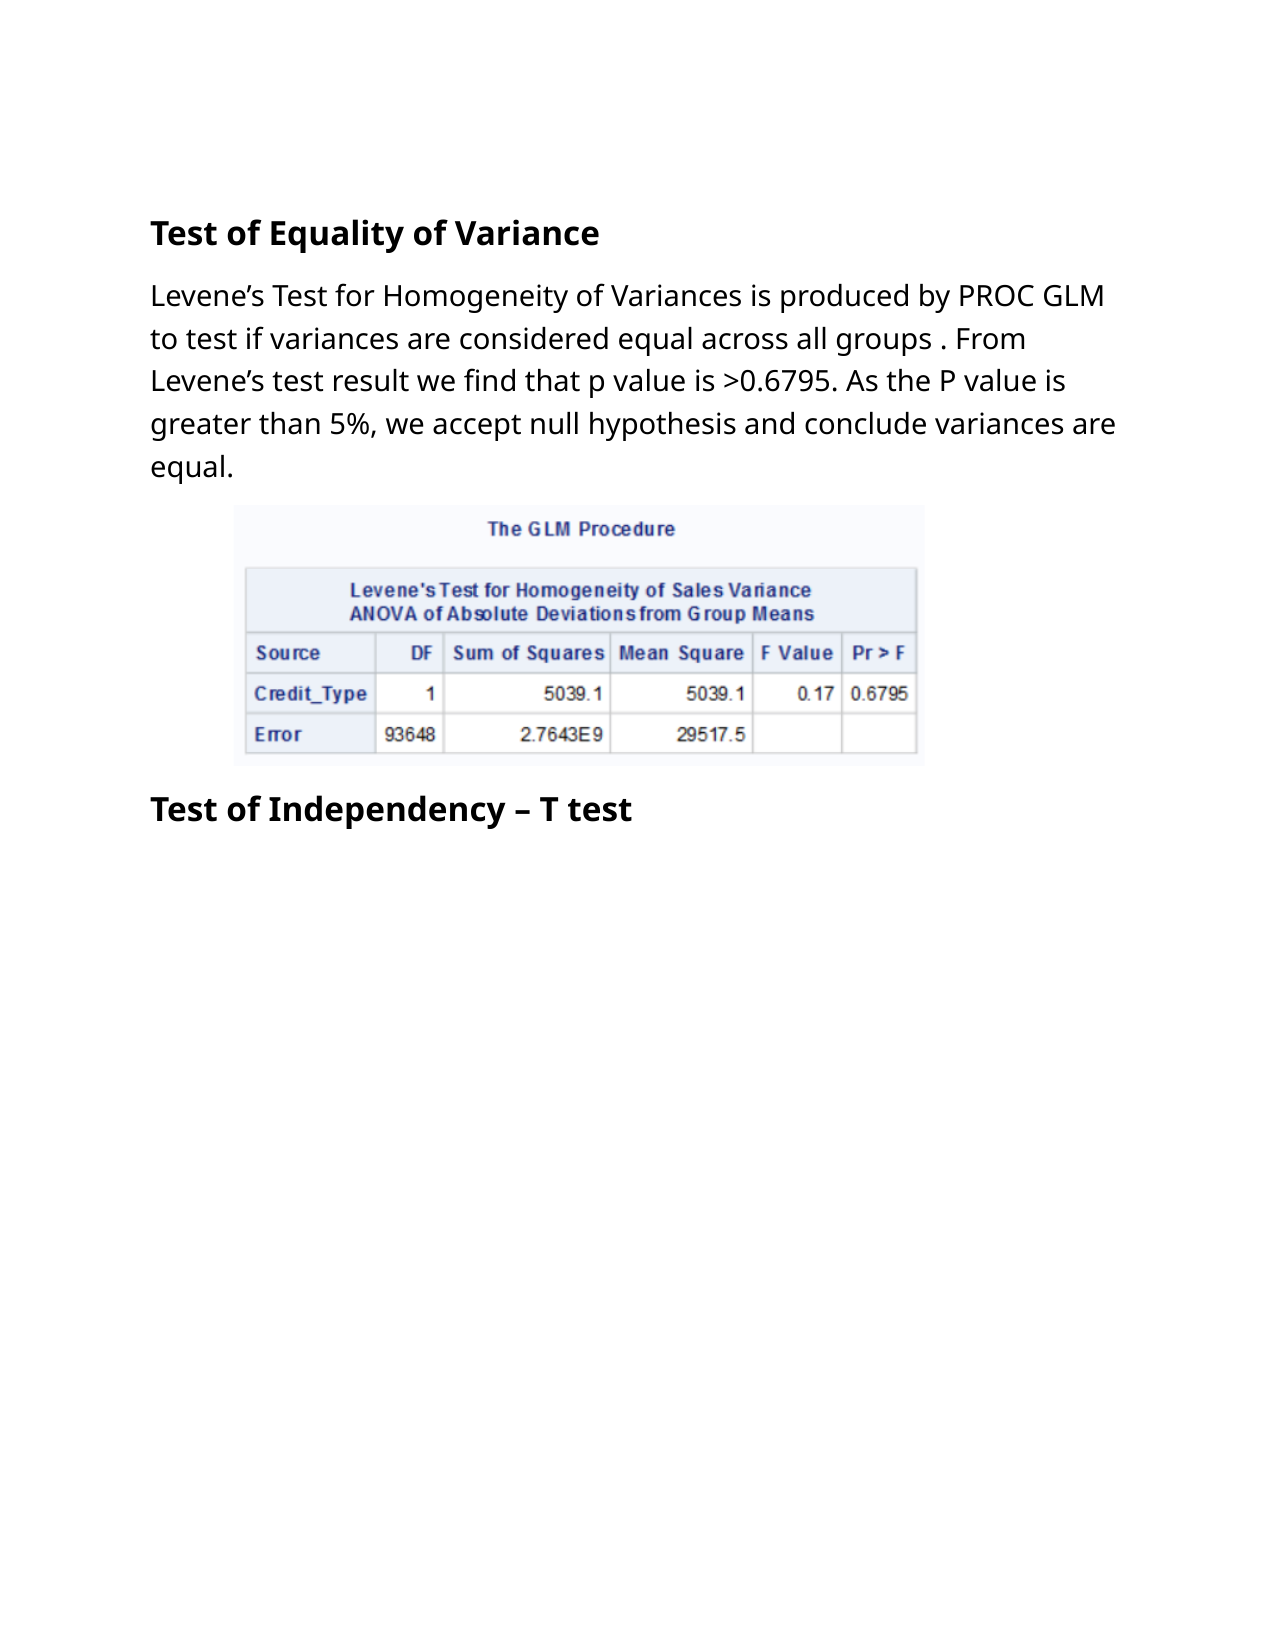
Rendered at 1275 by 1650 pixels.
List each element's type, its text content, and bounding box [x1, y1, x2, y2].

text Levene’s Test for Homogeneity of Variances is produced by PROC GLM to test if variances are considered equal across all groups . From Levene’s test result we find that p value is >0.6795. As the P value is greater than 5%, we accept null hypothesis and conclude variances are equal. [150, 275, 1125, 486]
text Test of Equality of Variance [150, 209, 1125, 255]
picture [233, 505, 925, 766]
text Test of Independency – T test [150, 786, 1125, 831]
